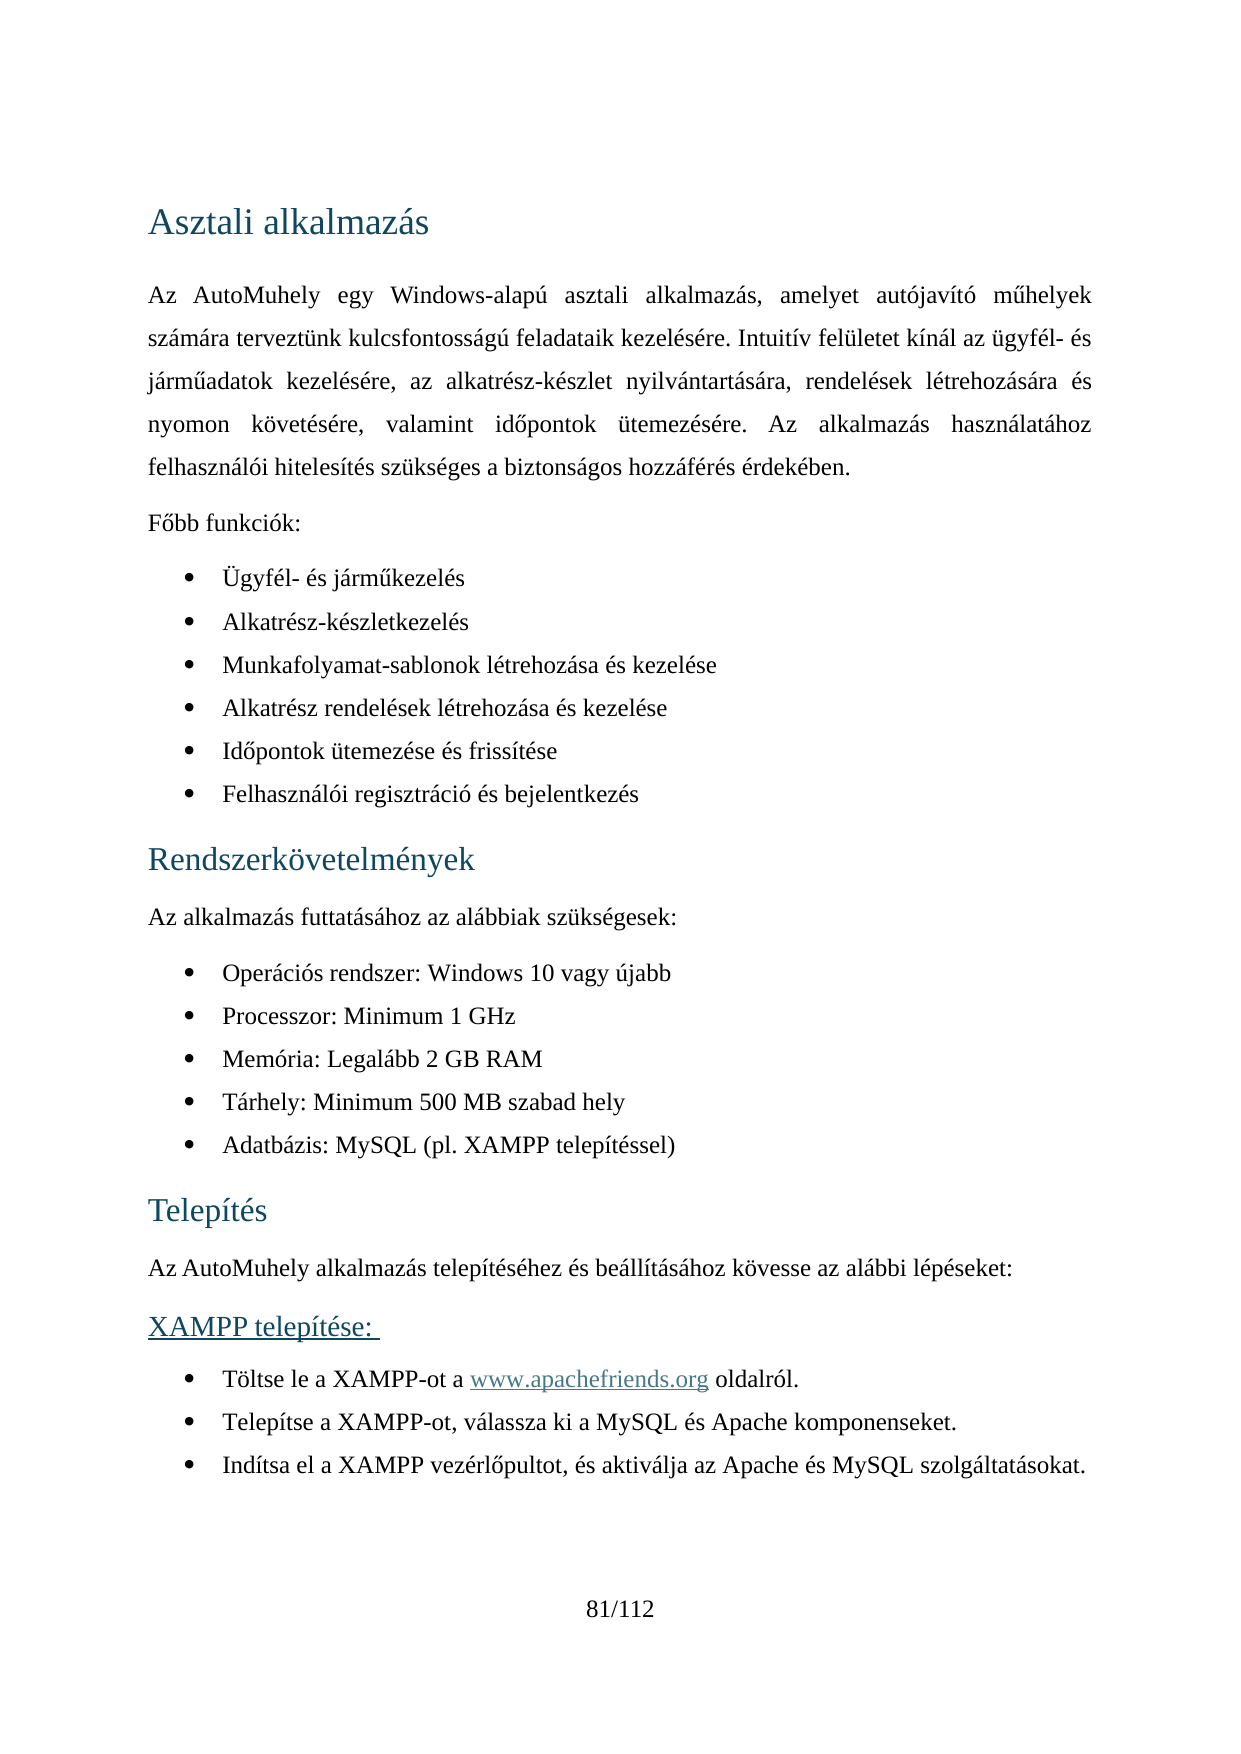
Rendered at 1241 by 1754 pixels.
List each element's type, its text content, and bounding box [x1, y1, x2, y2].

text Adatbázis: MySQL (pl. XAMPP telepítéssel) [185, 1130, 1092, 1159]
text Időpontok ütemezése és frissítése [185, 736, 1092, 765]
text Az AutoMuhely egy Windows-alapú asztali alkalmazás, amelyet autójavító műhelyek számára terveztünk kulcsfontosságú feladataik kezelésére. Intuitív felületet kínál az ügyfél- és járműadatok kezelésére, az alkatrész-készlet nyilvántartására, rendelések létrehozására és nyomon követésére, valamint időpontok ütemezésére. Az alkalmazás használatához felhasználói hitelesítés szükséges a biztonságos hozzáférés érdekében. [148, 280, 1092, 481]
text Ügyfél- és járműkezelés [185, 563, 1092, 592]
text Telepítse a XAMPP-ot, válassza ki a MySQL és Apache komponenseket. [185, 1407, 1092, 1436]
subtitle XAMPP telepítése: [148, 1309, 1092, 1343]
subtitle Asztali alkalmazás [148, 199, 1092, 242]
text Munkafolyamat-sablonok létrehozása és kezelése [185, 650, 1092, 678]
text Tárhely: Minimum 500 MB szabad hely [185, 1087, 1092, 1116]
text Alkatrész rendelések létrehozása és kezelése [185, 693, 1092, 722]
text Processzor: Minimum 1 GHz [185, 1001, 1092, 1030]
subtitle Telepítés [148, 1190, 1092, 1228]
text Indítsa el a XAMPP vezérlőpultot, és aktiválja az Apache és MySQL szolgáltatásokat. [185, 1450, 1092, 1479]
text Az AutoMuhely alkalmazás telepítéséhez és beállításához kövesse az alábbi lépéseket: [148, 1253, 1092, 1282]
subtitle Rendszerkövetelmények [148, 839, 1092, 877]
text Főbb funkciók: [148, 508, 1092, 537]
text Memória: Legalább 2 GB RAM [185, 1044, 1092, 1073]
text Felhasználói regisztráció és bejelentkezés [185, 779, 1092, 808]
text Alkatrész-készletkezelés [185, 607, 1092, 635]
text Töltse le a XAMPP-ot a www.apachefriends.org oldalról. [185, 1364, 1092, 1392]
text Az alkalmazás futtatásához az alábbiak szükségesek: [148, 902, 1092, 931]
text Operációs rendszer: Windows 10 vagy újabb [185, 958, 1092, 987]
